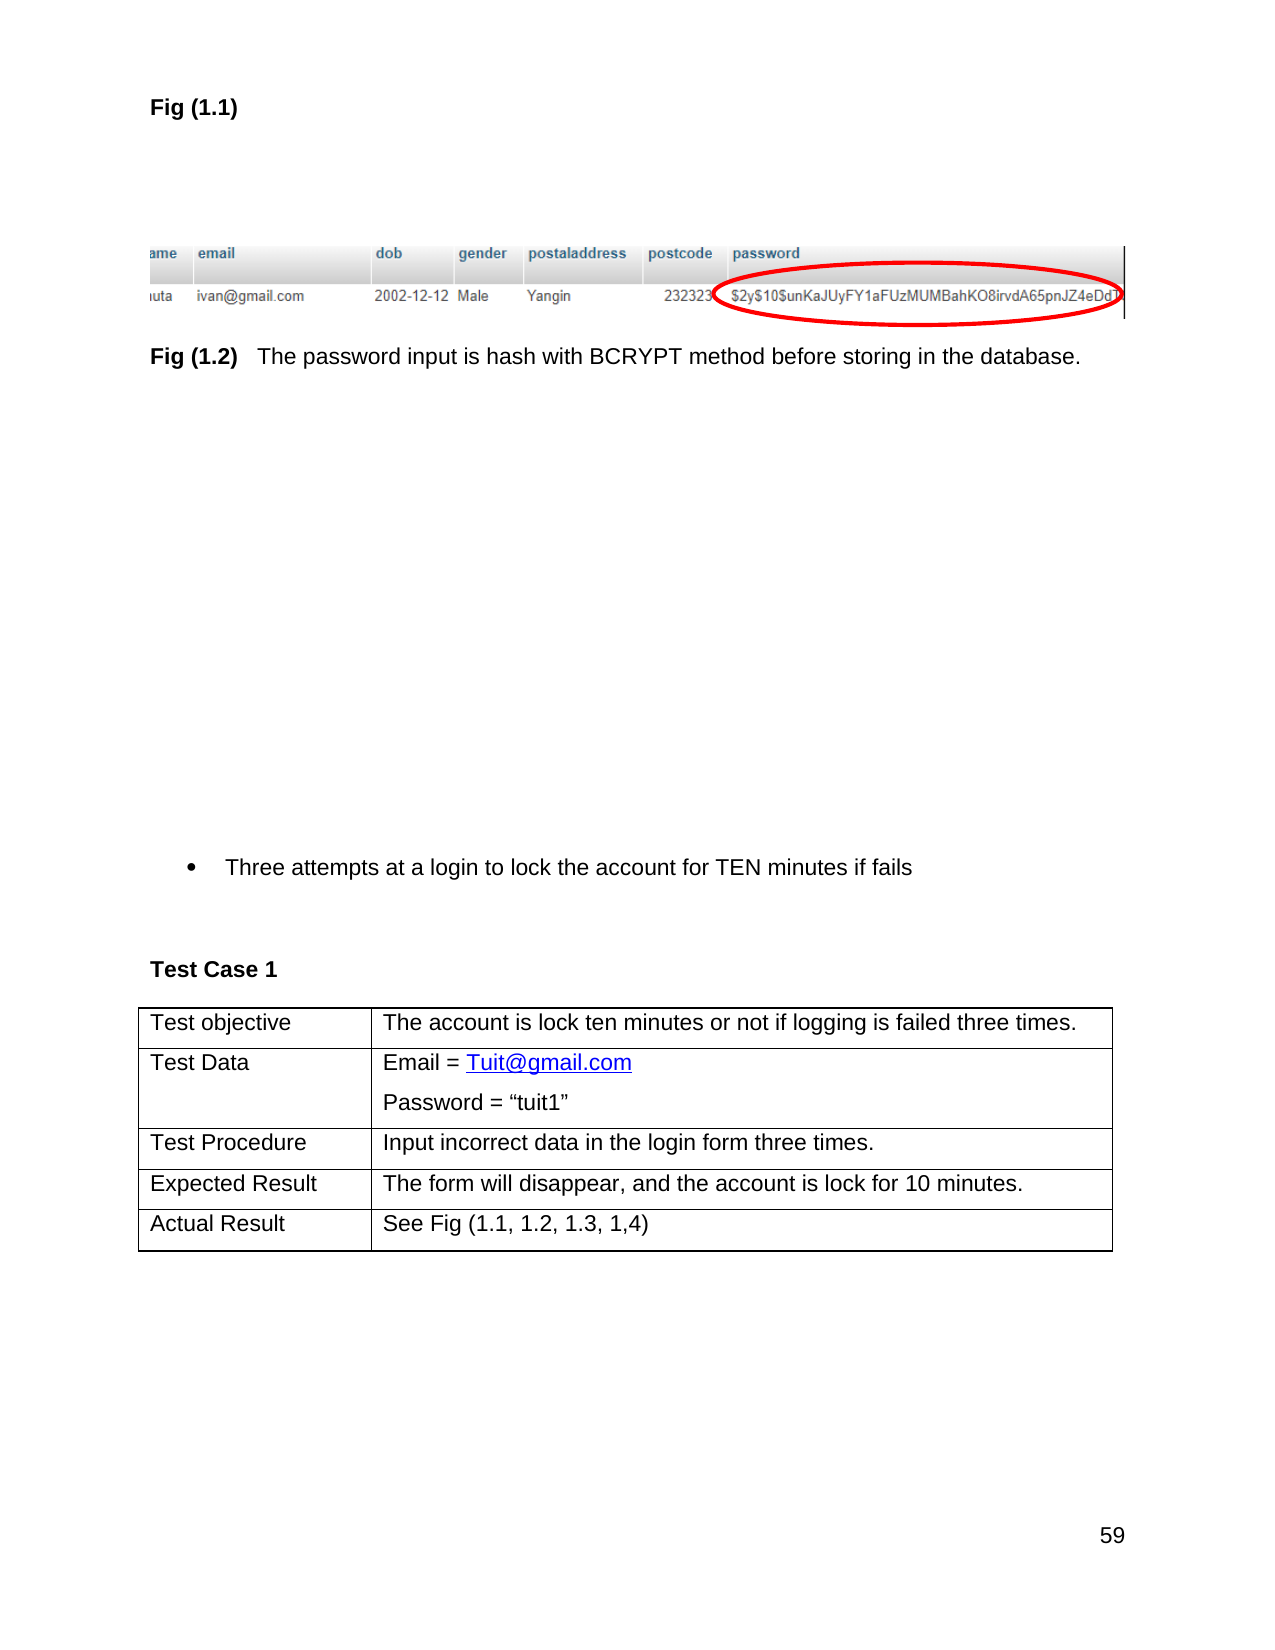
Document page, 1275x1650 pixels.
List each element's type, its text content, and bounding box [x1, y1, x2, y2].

table_header The account is lock ten minutes or not if logging is failed three times. [372, 1009, 1112, 1048]
table_cell See Fig (1.1, 1.2, 1.3, 1,4) [372, 1210, 1112, 1250]
table_cell Test Data [139, 1049, 371, 1128]
table_cell Input incorrect data in the login form three times. [372, 1129, 1112, 1169]
text Fig (1.2) The password input is hash with BCRYPT method before storing in the database. [150, 343, 1125, 369]
list Three attempts at a login to lock the account for TEN minutes if fails [187, 854, 1125, 880]
table_cell Expected Result [139, 1170, 371, 1209]
text Test Case 1 [150, 956, 1125, 982]
table_cell Test Procedure [139, 1129, 371, 1169]
picture [150, 246, 1125, 319]
table_cell The form will disappear, and the account is lock for 10 minutes. [372, 1170, 1112, 1209]
table_cell Actual Result [139, 1210, 371, 1250]
table_header Test objective [139, 1009, 371, 1048]
picture [716, 265, 1119, 319]
table_cell Email = Tuit@gmail.com Password = “tuit1” [372, 1049, 1112, 1128]
text Fig (1.1) [150, 94, 1125, 120]
